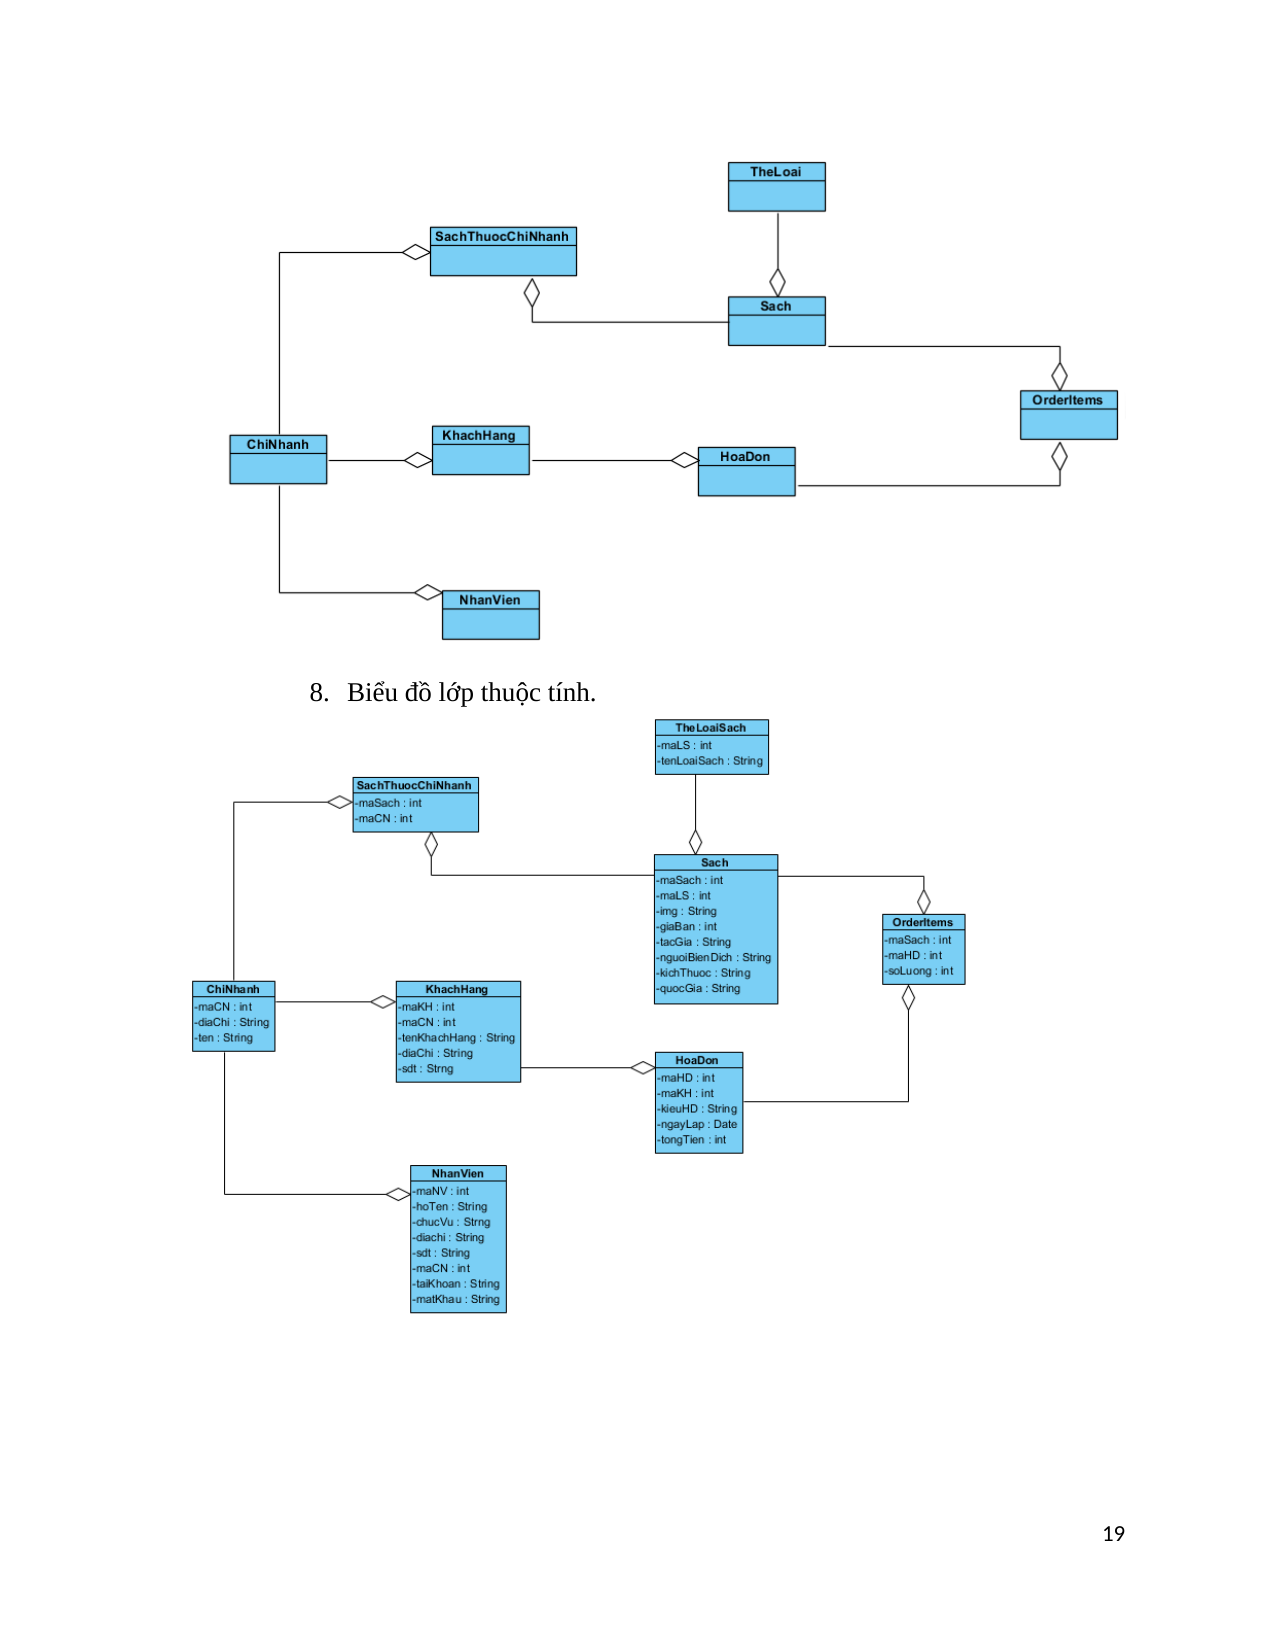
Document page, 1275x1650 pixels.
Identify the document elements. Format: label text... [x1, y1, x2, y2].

picture [150, 709, 1125, 1338]
picture [150, 150, 1125, 663]
list Biểu đồ lớp thuộc tính. [309, 676, 1125, 707]
